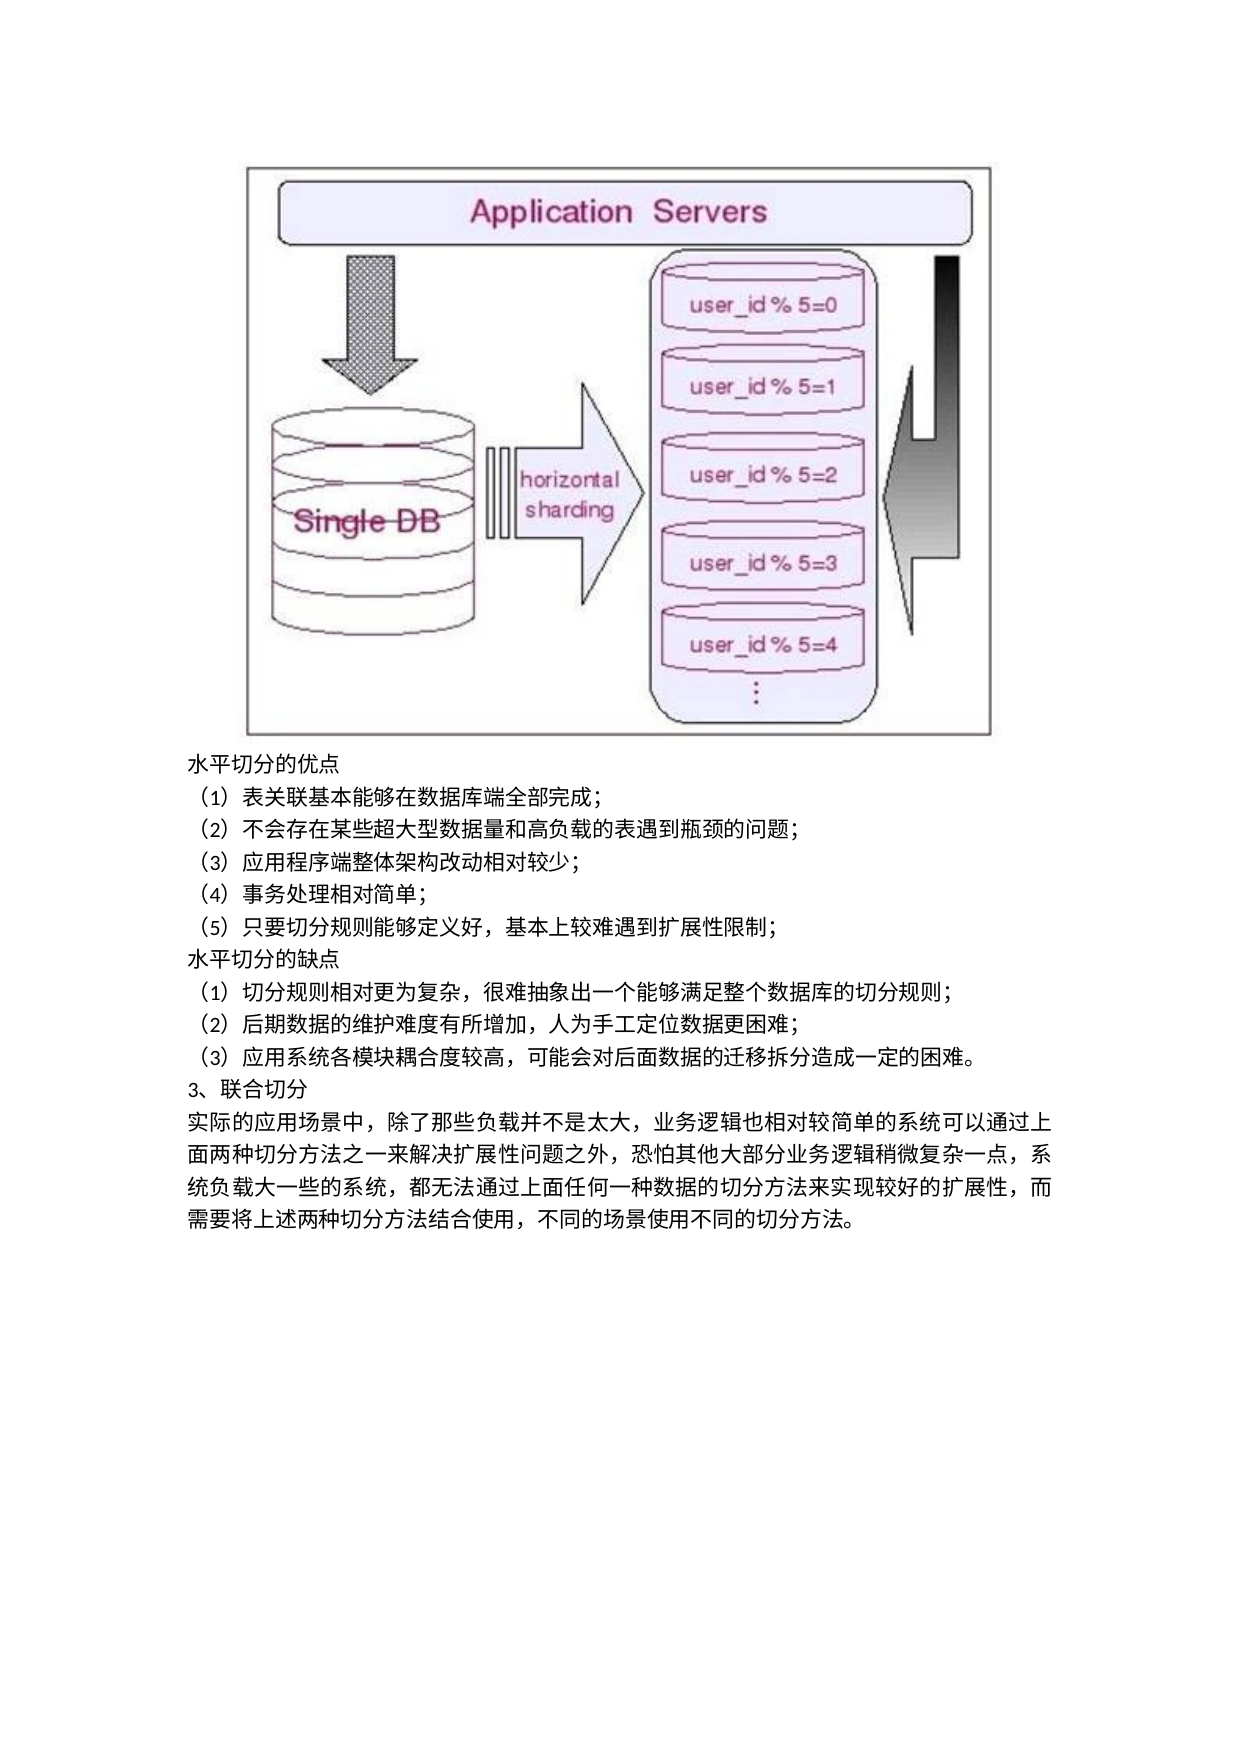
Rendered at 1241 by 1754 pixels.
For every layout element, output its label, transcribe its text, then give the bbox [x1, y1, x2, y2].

text 实际的应用场景中，除了那些负载并不是太大，业务逻辑也相对较简单的系统可以通过上面两种切分方法之一来解决扩展性问题之外，恐怕其他大部分业务逻辑稍微复杂一点，系统负载大一些的系统，都无法通过上面任何一种数据的切分方法来实现较好的扩展性，而需要将上述两种切分方法结合使用，不同的场景使用不同的切分方法。 [187, 1104, 1053, 1234]
text （3）应用系统各模块耦合度较高，可能会对后面数据的迁移拆分造成一定的困难。 [187, 1039, 1053, 1072]
text （2）后期数据的维护难度有所增加，人为手工定位数据更困难； [187, 1007, 1053, 1039]
text （4）事务处理相对简单； [187, 877, 1053, 909]
text 水平切分的优点 [187, 747, 1053, 779]
picture [187, 162, 1053, 744]
text （2）不会存在某些超大型数据量和高负载的表遇到瓶颈的问题； [187, 812, 1053, 844]
text （1）切分规则相对更为复杂，很难抽象出一个能够满足整个数据库的切分规则； [187, 974, 1053, 1007]
text （5）只要切分规则能够定义好，基本上较难遇到扩展性限制； [187, 909, 1053, 942]
text （3）应用程序端整体架构改动相对较少； [187, 844, 1053, 877]
text 水平切分的缺点 [187, 942, 1053, 974]
text 3、联合切分 [187, 1072, 1053, 1104]
text （1）表关联基本能够在数据库端全部完成； [187, 779, 1053, 812]
